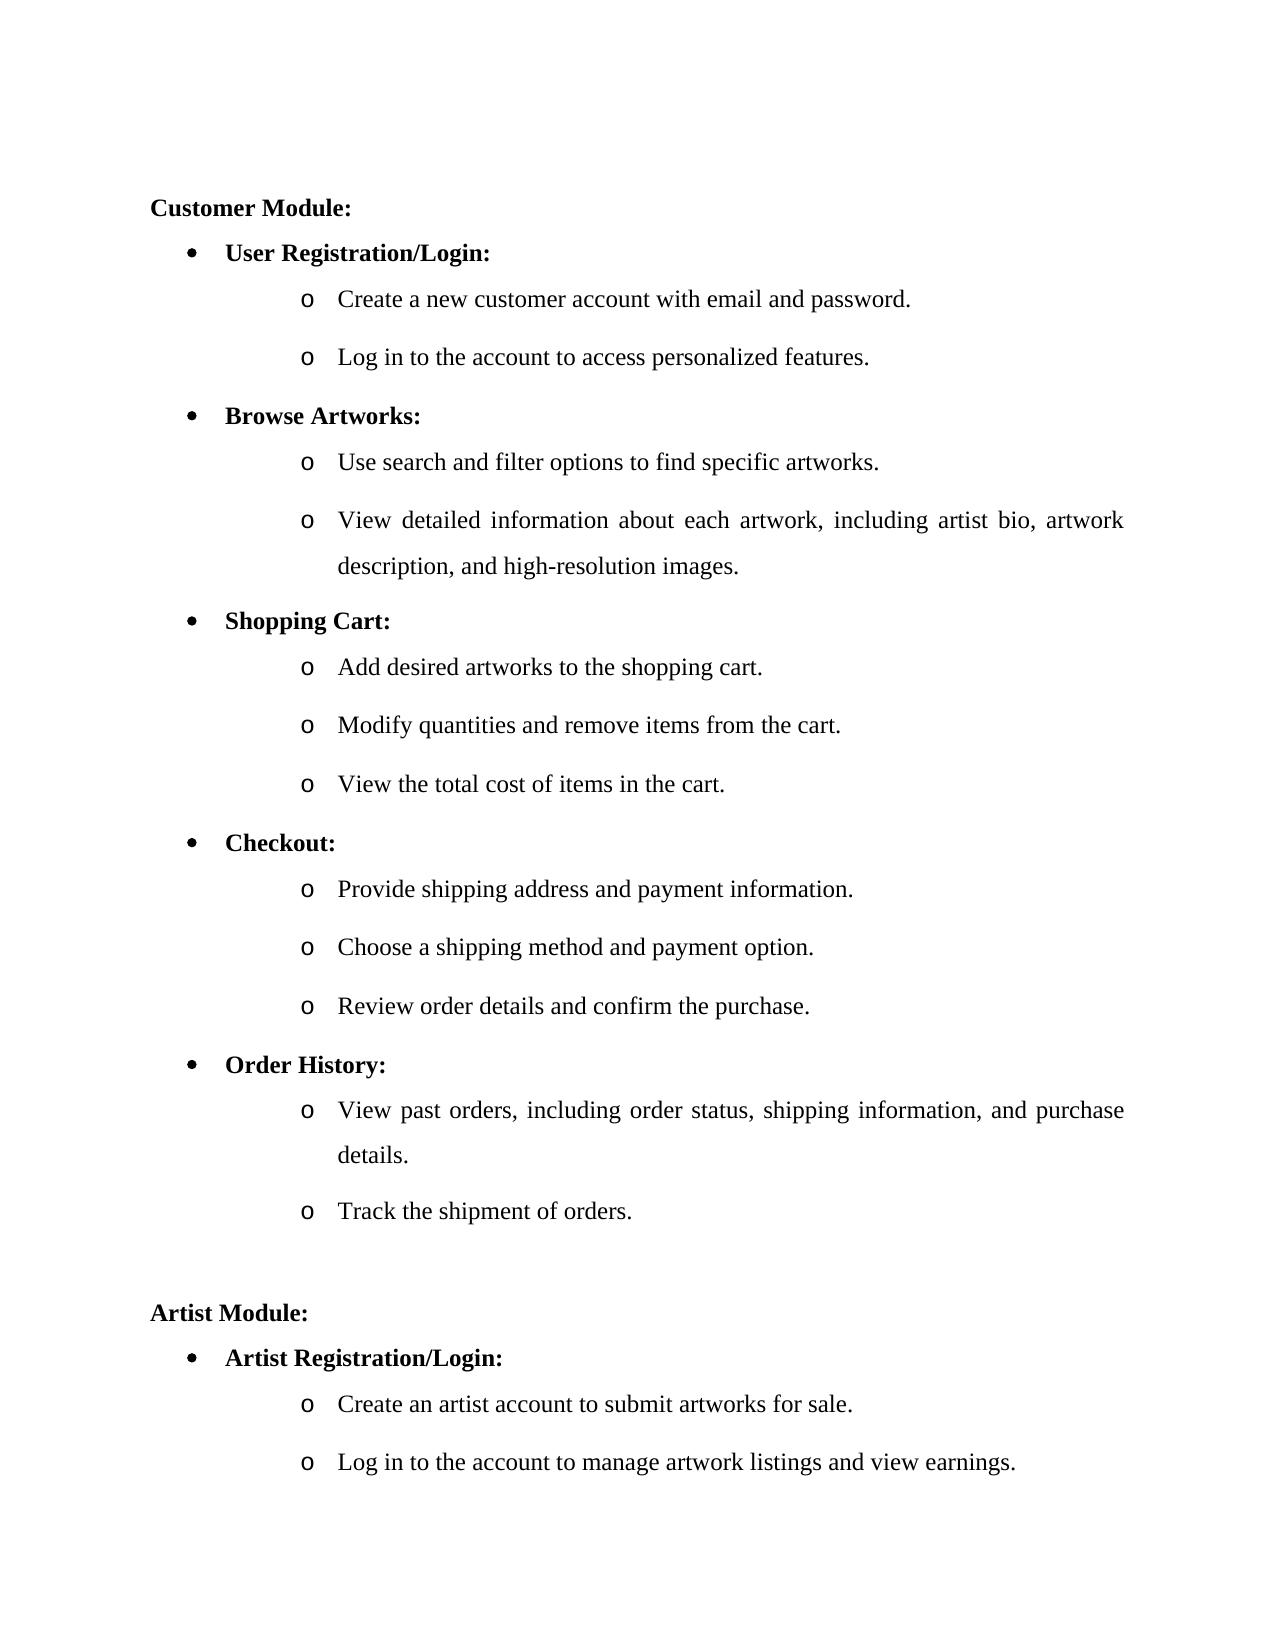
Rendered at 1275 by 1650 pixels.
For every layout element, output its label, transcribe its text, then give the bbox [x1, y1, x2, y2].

list Log in to the account to access personalized features. [300, 342, 1125, 373]
list Choose a shipping method and payment option. [300, 932, 1125, 963]
list Artist Registration/Login: [187, 1343, 1125, 1372]
list Shopping Cart: [187, 606, 1125, 635]
list Order History: [187, 1050, 1125, 1079]
text Customer Module: [150, 193, 1125, 221]
list Use search and filter options to find specific artworks. [300, 447, 1125, 478]
list Modify quantities and remove items from the cart. [300, 711, 1125, 741]
list View detailed information about each artwork, including artist bio, artwork description, and high-resolution images. [300, 506, 1125, 579]
list User Registration/Login: [187, 238, 1125, 267]
list Browse Artworks: [187, 401, 1125, 430]
list Create an artist account to submit artworks for sale. [300, 1389, 1125, 1419]
list Checkout: [187, 828, 1125, 857]
list View the total cost of items in the cart. [300, 769, 1125, 800]
list Provide shipping address and payment information. [300, 874, 1125, 904]
list View past orders, including order status, shipping information, and purchase details. [300, 1095, 1125, 1169]
list Review order details and confirm the purchase. [300, 991, 1125, 1022]
list Log in to the account to manage artwork listings and view earnings. [300, 1447, 1125, 1478]
text Artist Module: [150, 1298, 1125, 1326]
list Track the shipment of orders. [300, 1196, 1125, 1227]
list Create a new customer account with email and password. [300, 284, 1125, 314]
list Add desired artworks to the shopping cart. [300, 652, 1125, 683]
